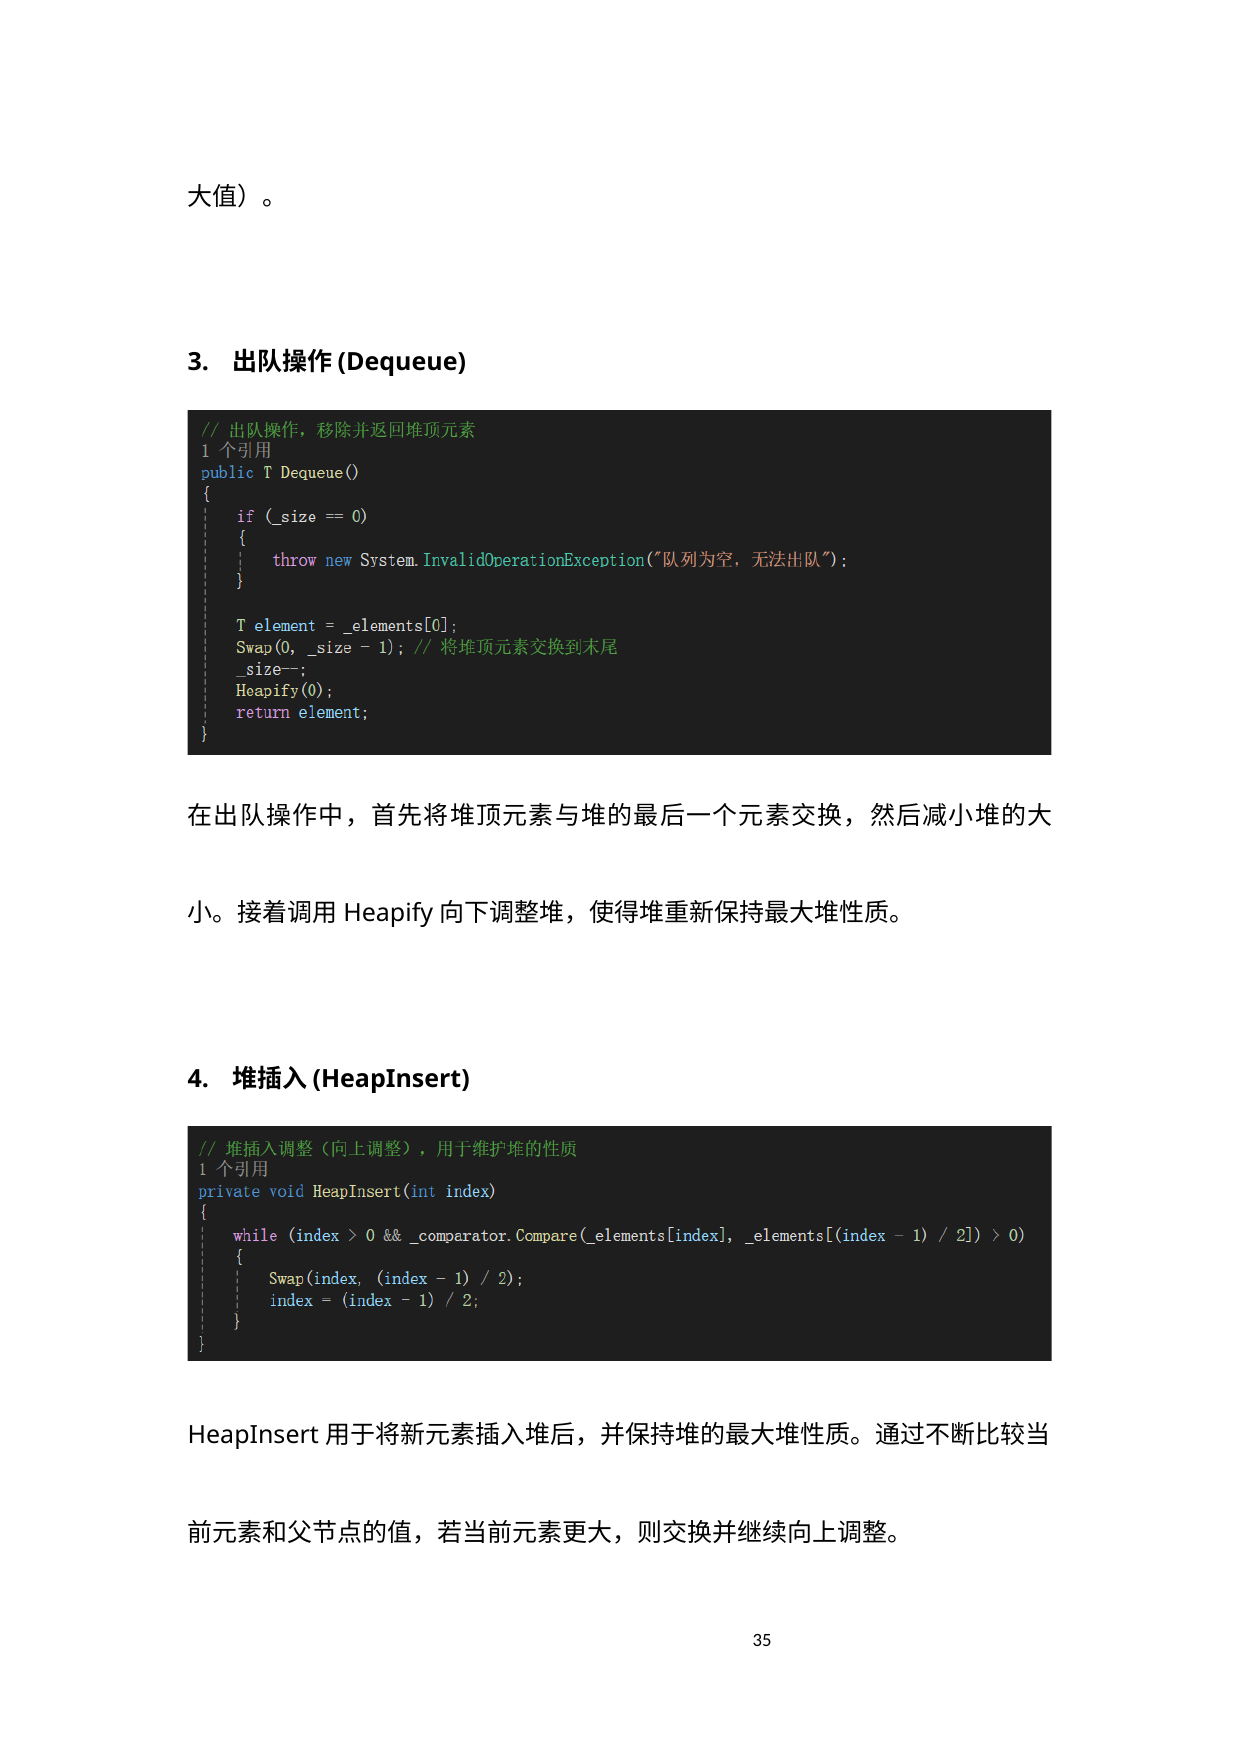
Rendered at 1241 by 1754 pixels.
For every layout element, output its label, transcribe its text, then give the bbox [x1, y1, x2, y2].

list HeapInsert 用于将新元素插入堆后，并保持堆的最大堆性质。通过不断比较当前元素和父节点的值，若当前元素更大，则交换并继续向上调整。 [187, 1400, 1053, 1563]
picture [187, 410, 1052, 755]
list 出队操作 (Dequeue) [187, 327, 1053, 392]
picture [187, 1126, 1052, 1361]
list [187, 162, 1053, 227]
list 堆插入 (HeapInsert) [187, 1044, 1053, 1109]
list 在出队操作中，首先将堆顶元素与堆的最后一个元素交换，然后减小堆的大小。接着调用 Heapify 向下调整堆，使得堆重新保持最大堆性质。 [187, 781, 1053, 943]
